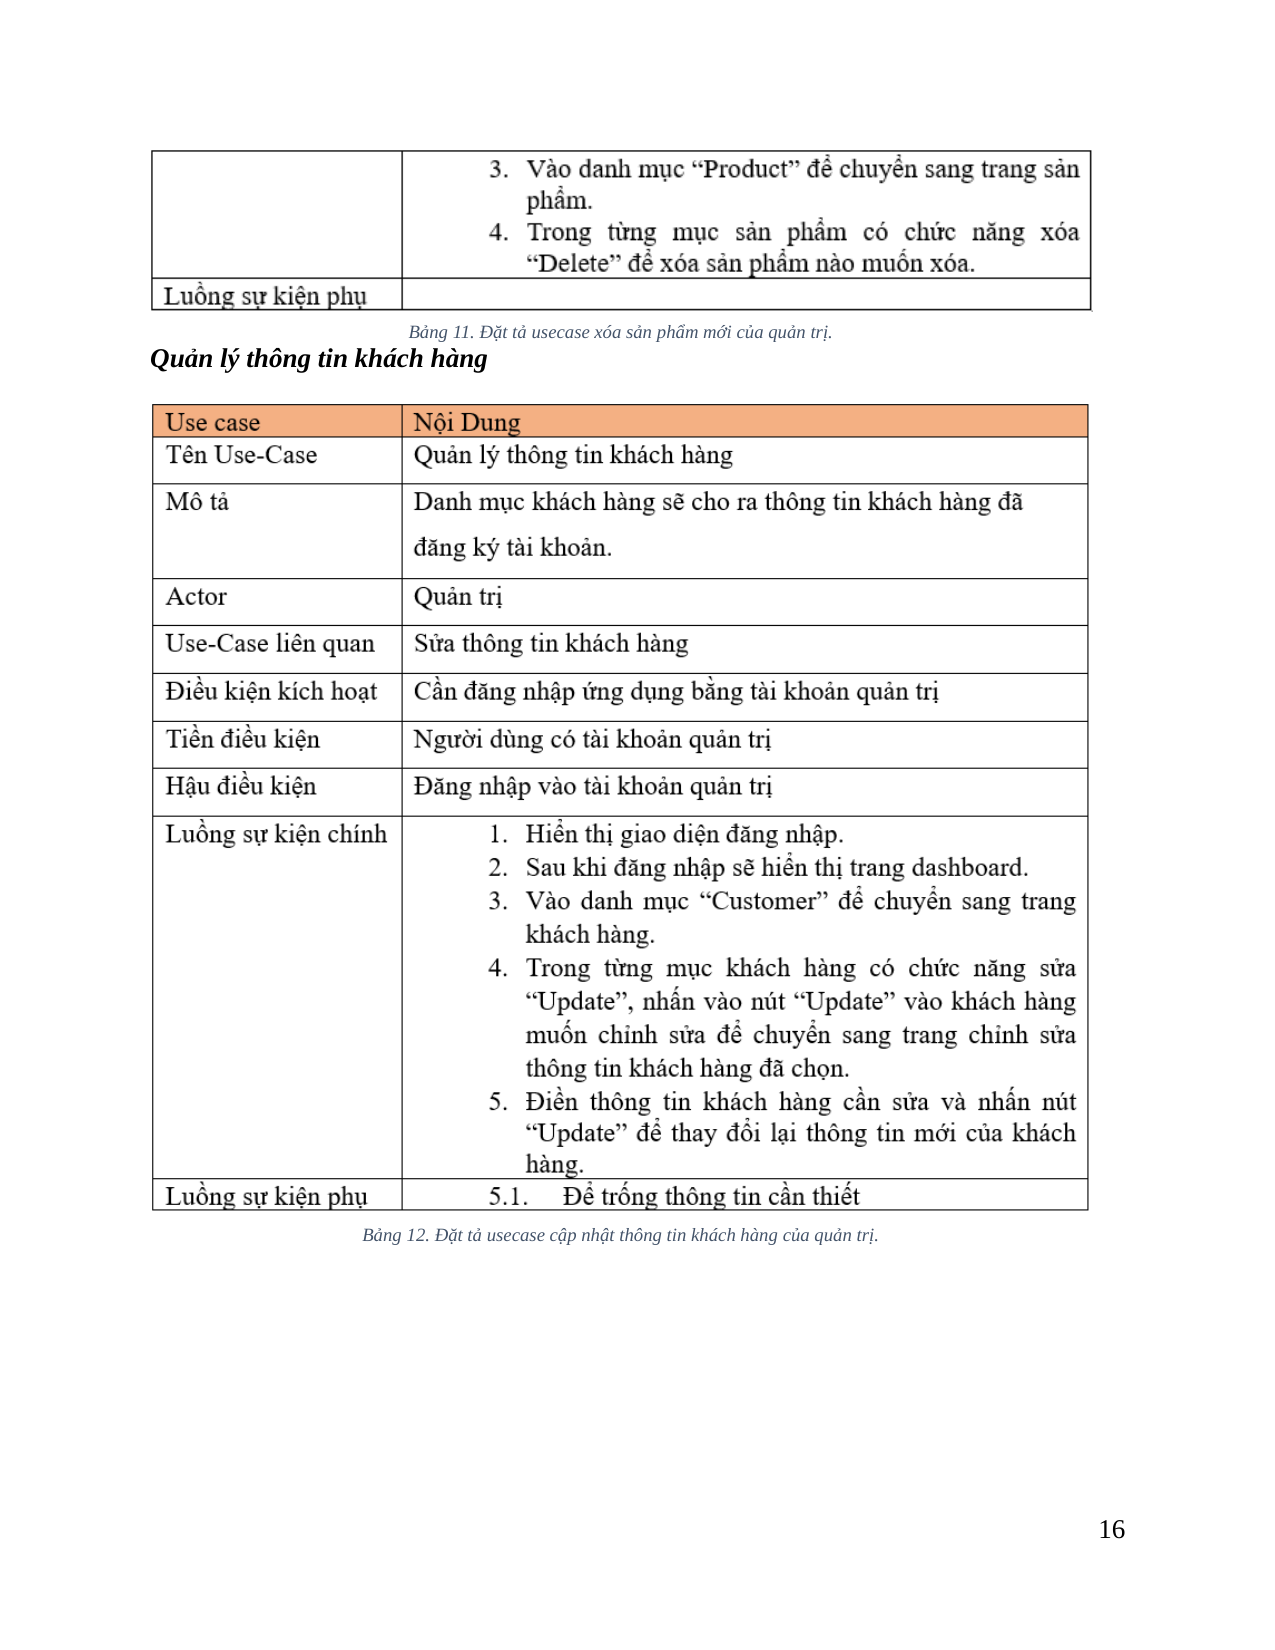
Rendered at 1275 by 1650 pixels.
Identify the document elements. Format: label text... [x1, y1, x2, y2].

picture [150, 150, 1093, 312]
picture [150, 403, 1093, 1215]
